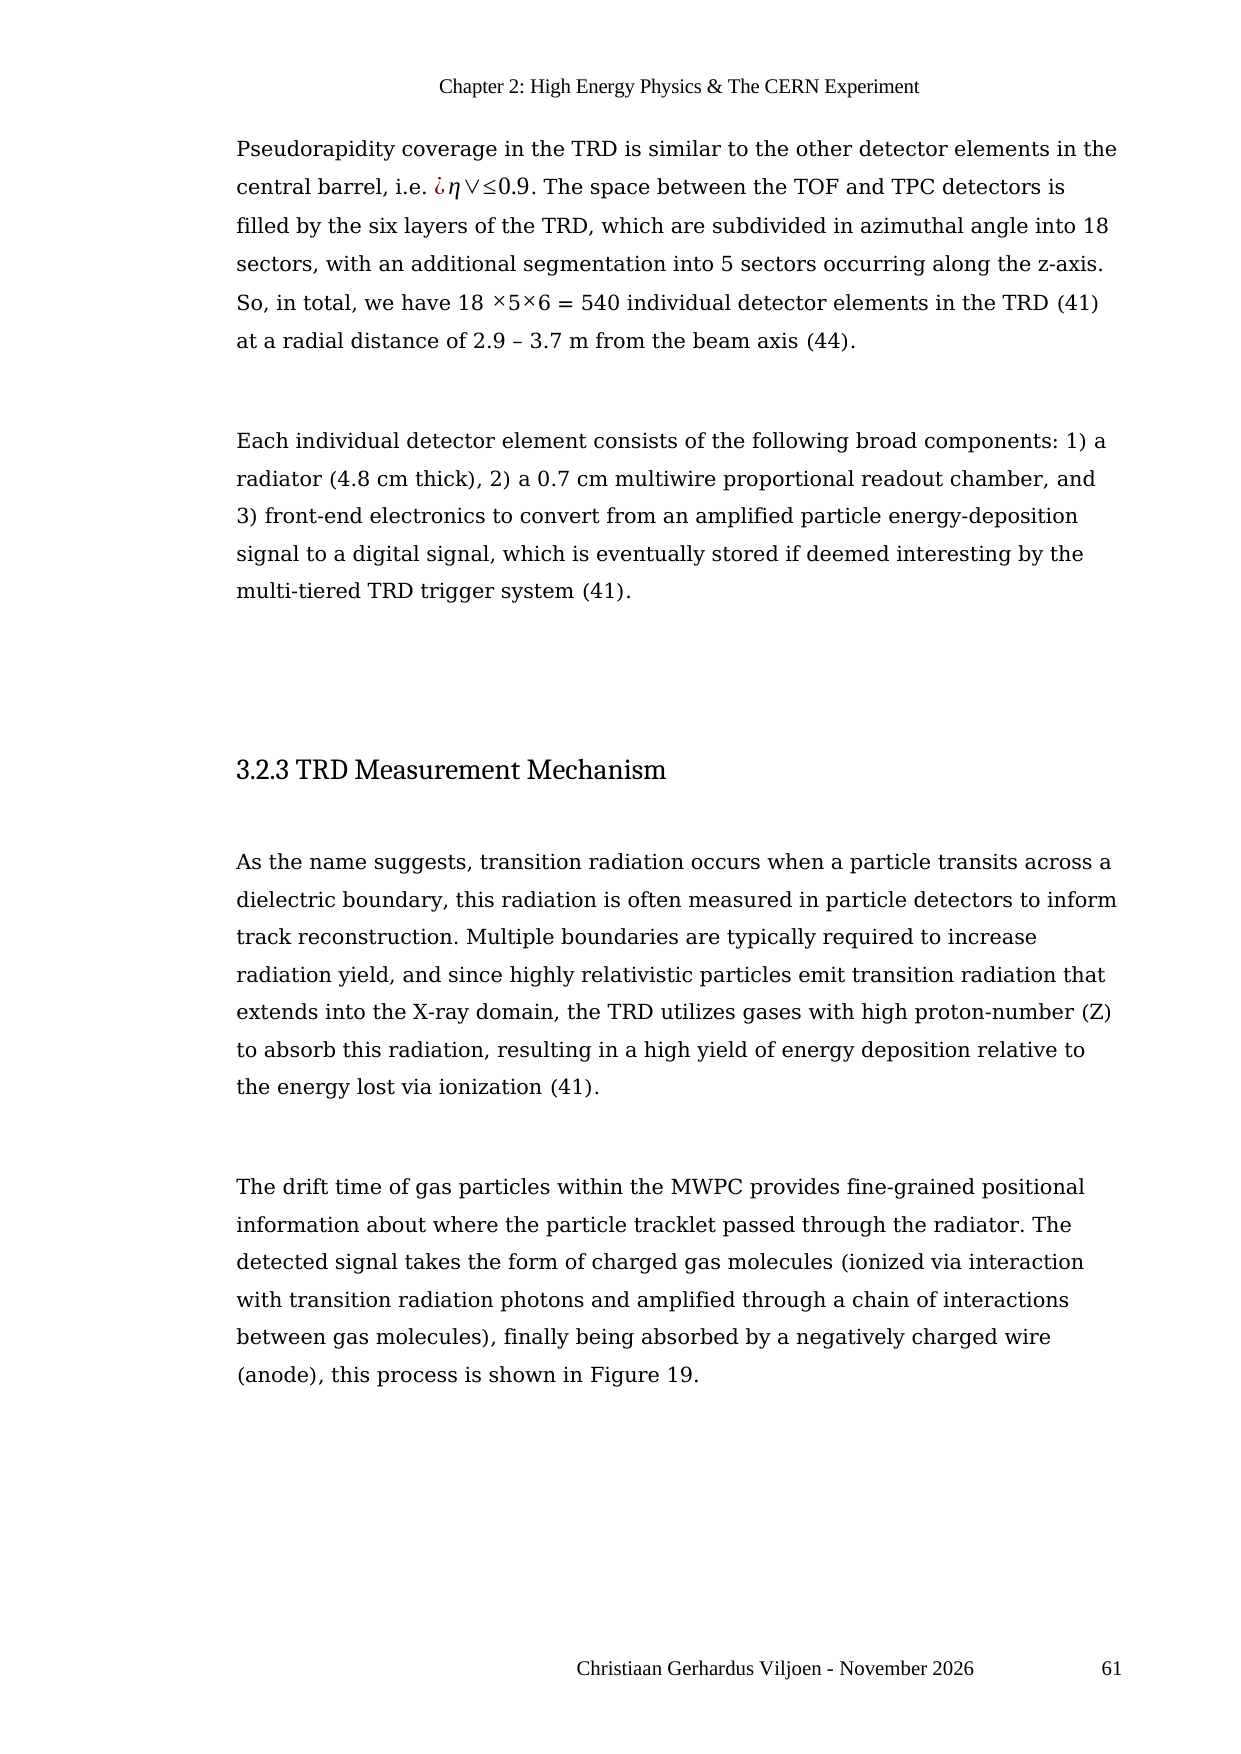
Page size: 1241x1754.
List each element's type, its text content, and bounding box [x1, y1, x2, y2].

text Each individual detector element consists of the following broad components: 1) a radiator (4.8 cm thick), 2) a 0.7 cm multiwire proportional readout chamber, and 3) front-end electronics to convert from an amplified particle energy-deposition signal to a digital signal, which is eventually stored if deemed interesting by the multi-tiered TRD trigger system . [236, 428, 1122, 603]
text As the name suggests, transition radiation occurs when a particle transits across a dielectric boundary, this radiation is often measured in particle detectors to inform track reconstruction. Multiple boundaries are typically required to increase radiation yield, and since highly relativistic particles emit transition radiation that extends into the X-ray domain, the TRD utilizes gases with high proton-number (Z) to absorb this radiation, resulting in a high yield of energy deposition relative to the energy lost via ionization . [236, 849, 1122, 1099]
text The drift time of gas particles within the MWPC provides fine-grained positional information about where the particle tracklet passed through the radiator. The detected signal takes the form of charged gas molecules (ionized via interaction with transition radiation photons and amplified through a chain of interactions between gas molecules), finally being absorbed by a negatively charged wire (anode), this process is shown in Figure 19. [236, 1174, 1122, 1387]
text Pseudorapidity coverage in the TRD is similar to the other detector elements in the central barrel, i.e. . The space between the TOF and TPC detectors is filled by the six layers of the TRD, which are subdivided in azimuthal angle into 18 sectors, with an additional segmentation into 5 sectors occurring along the z-axis. So, in total, we have 18 56 = 540 individual detector elements in the TRD at a radial distance of 2.9 – 3.7 m from the beam axis . [236, 135, 1122, 353]
subtitle TRD Measurement Mechanism [236, 753, 1122, 787]
